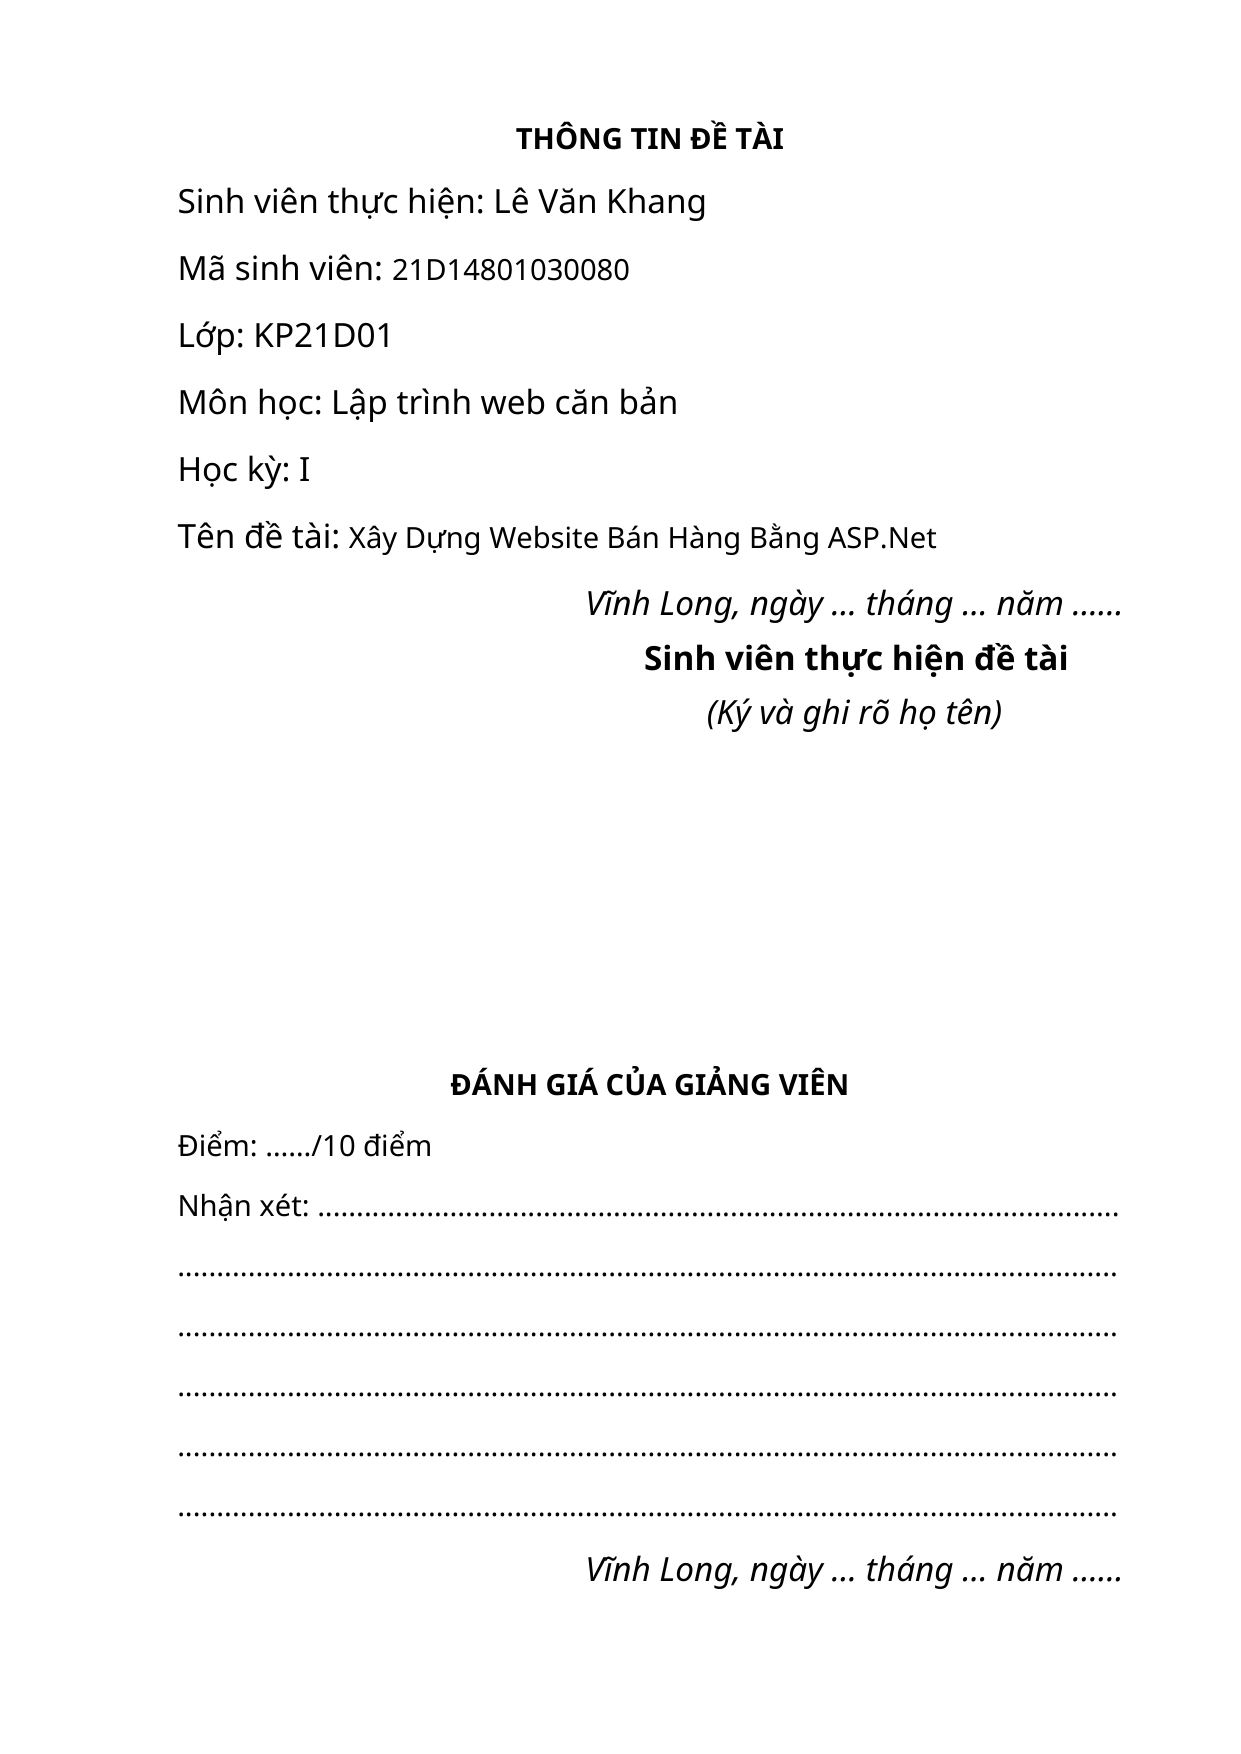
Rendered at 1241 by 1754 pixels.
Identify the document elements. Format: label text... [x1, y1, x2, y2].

text Nhận xét: [177, 1185, 1122, 1224]
text ĐÁNH GIÁ CỦA GIẢNG VIÊN [177, 1065, 1122, 1104]
text Sinh viên thực hiện: Lê Văn Khang [177, 178, 1122, 224]
text Lớp: KP21D01 [177, 312, 1122, 358]
text Môn học: Lập trình web căn bản [177, 379, 1122, 424]
text Vĩnh Long, ngày … tháng … năm …… [177, 1546, 1122, 1591]
text Sinh viên thực hiện đề tài [177, 634, 1122, 680]
text Học kỳ: I [177, 446, 1122, 492]
text Mã sinh viên: 21D14801030080 [177, 245, 1122, 291]
text Tên đề tài: Xây Dựng Website Bán Hàng Bằng ASP.Net [177, 513, 1122, 558]
text (Ký và ghi rõ họ tên) [177, 689, 1122, 734]
text Vĩnh Long, ngày … tháng … năm …… [177, 580, 1122, 626]
text THÔNG TIN ĐỀ TÀI [177, 118, 1122, 158]
text Điểm: ……/10 điểm [177, 1125, 1122, 1164]
